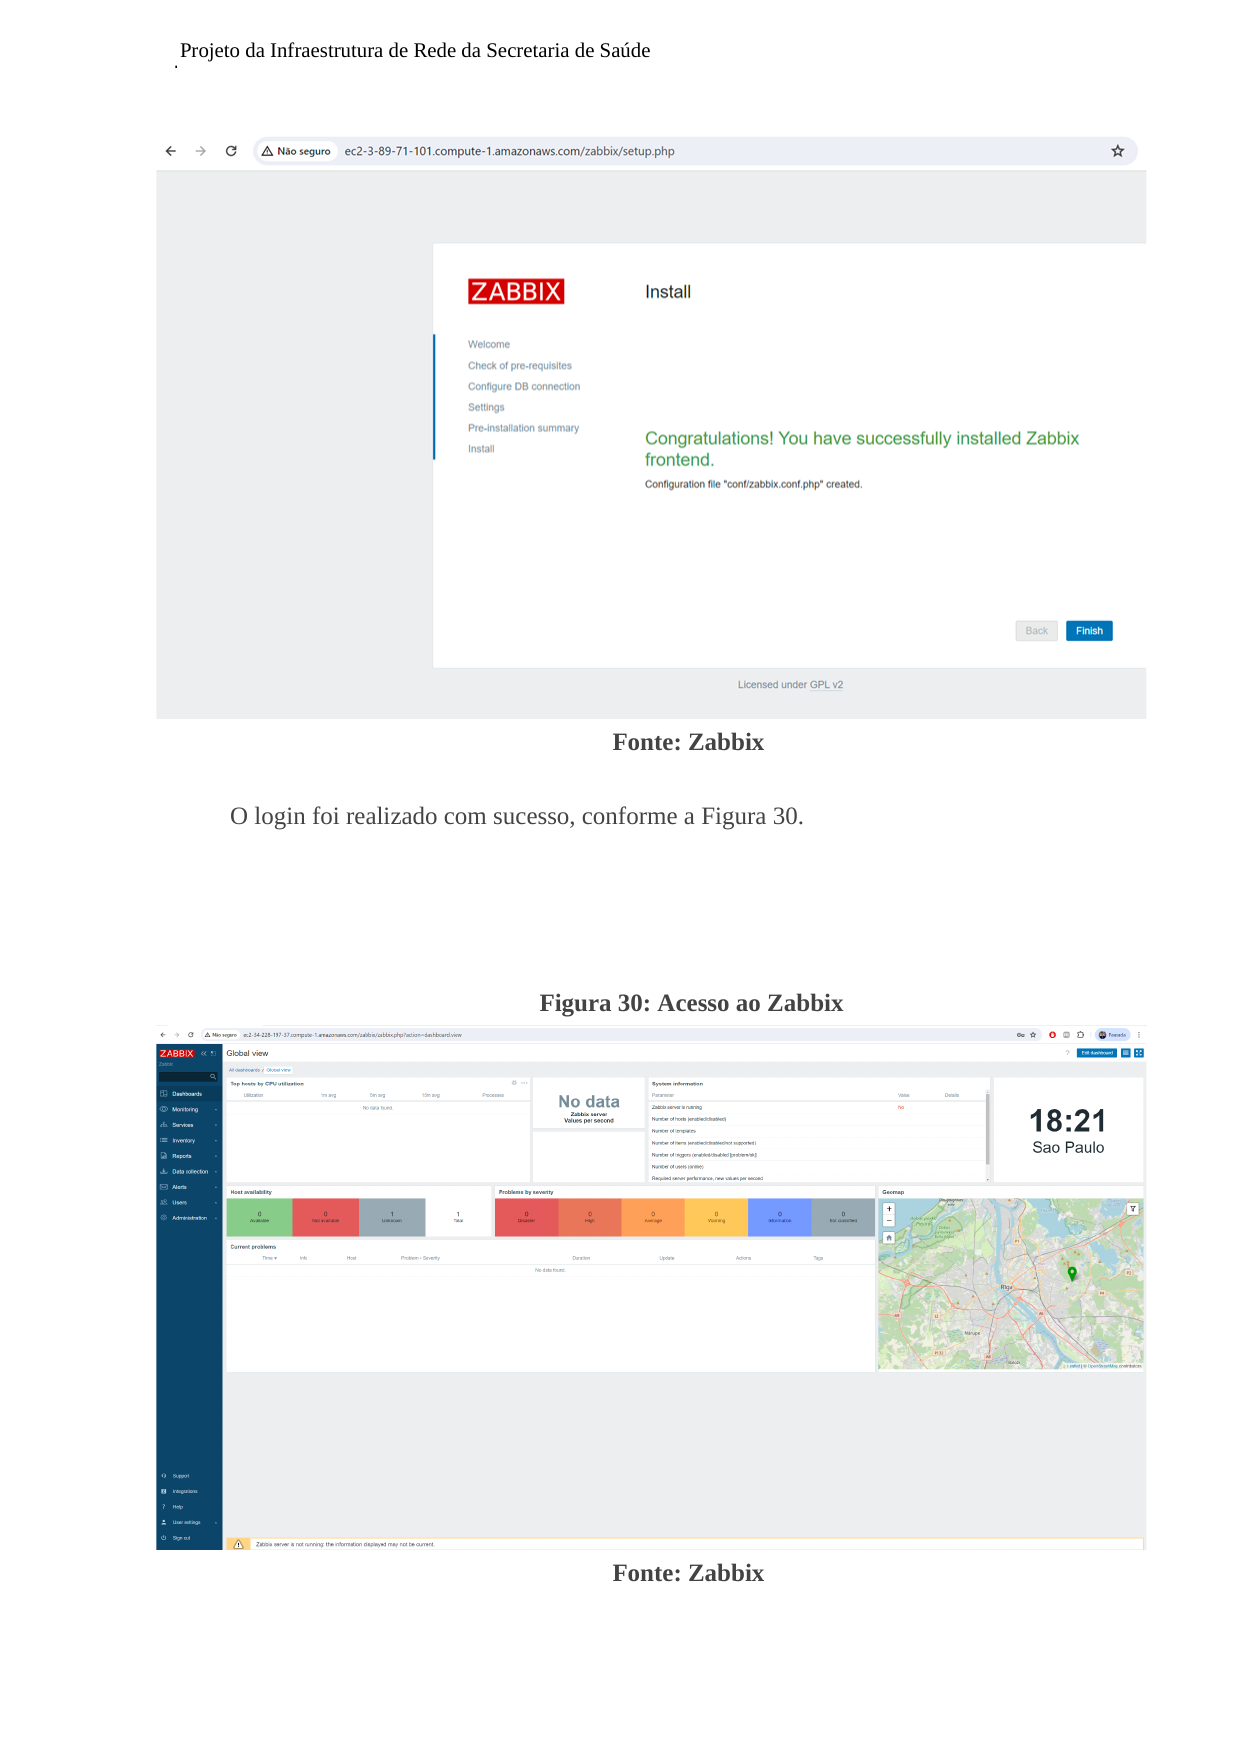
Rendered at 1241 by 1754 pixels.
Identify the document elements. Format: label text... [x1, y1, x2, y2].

picture [156, 1025, 1147, 1550]
picture [156, 135, 1147, 719]
text O login foi realizado com sucesso, conforme a Figura 30. [156, 801, 1146, 830]
text Fonte: Zabbix [156, 727, 1146, 755]
text Fonte: Zabbix [156, 1558, 1146, 1587]
text Figura 30: Acesso ao Zabbix [156, 988, 1146, 1016]
